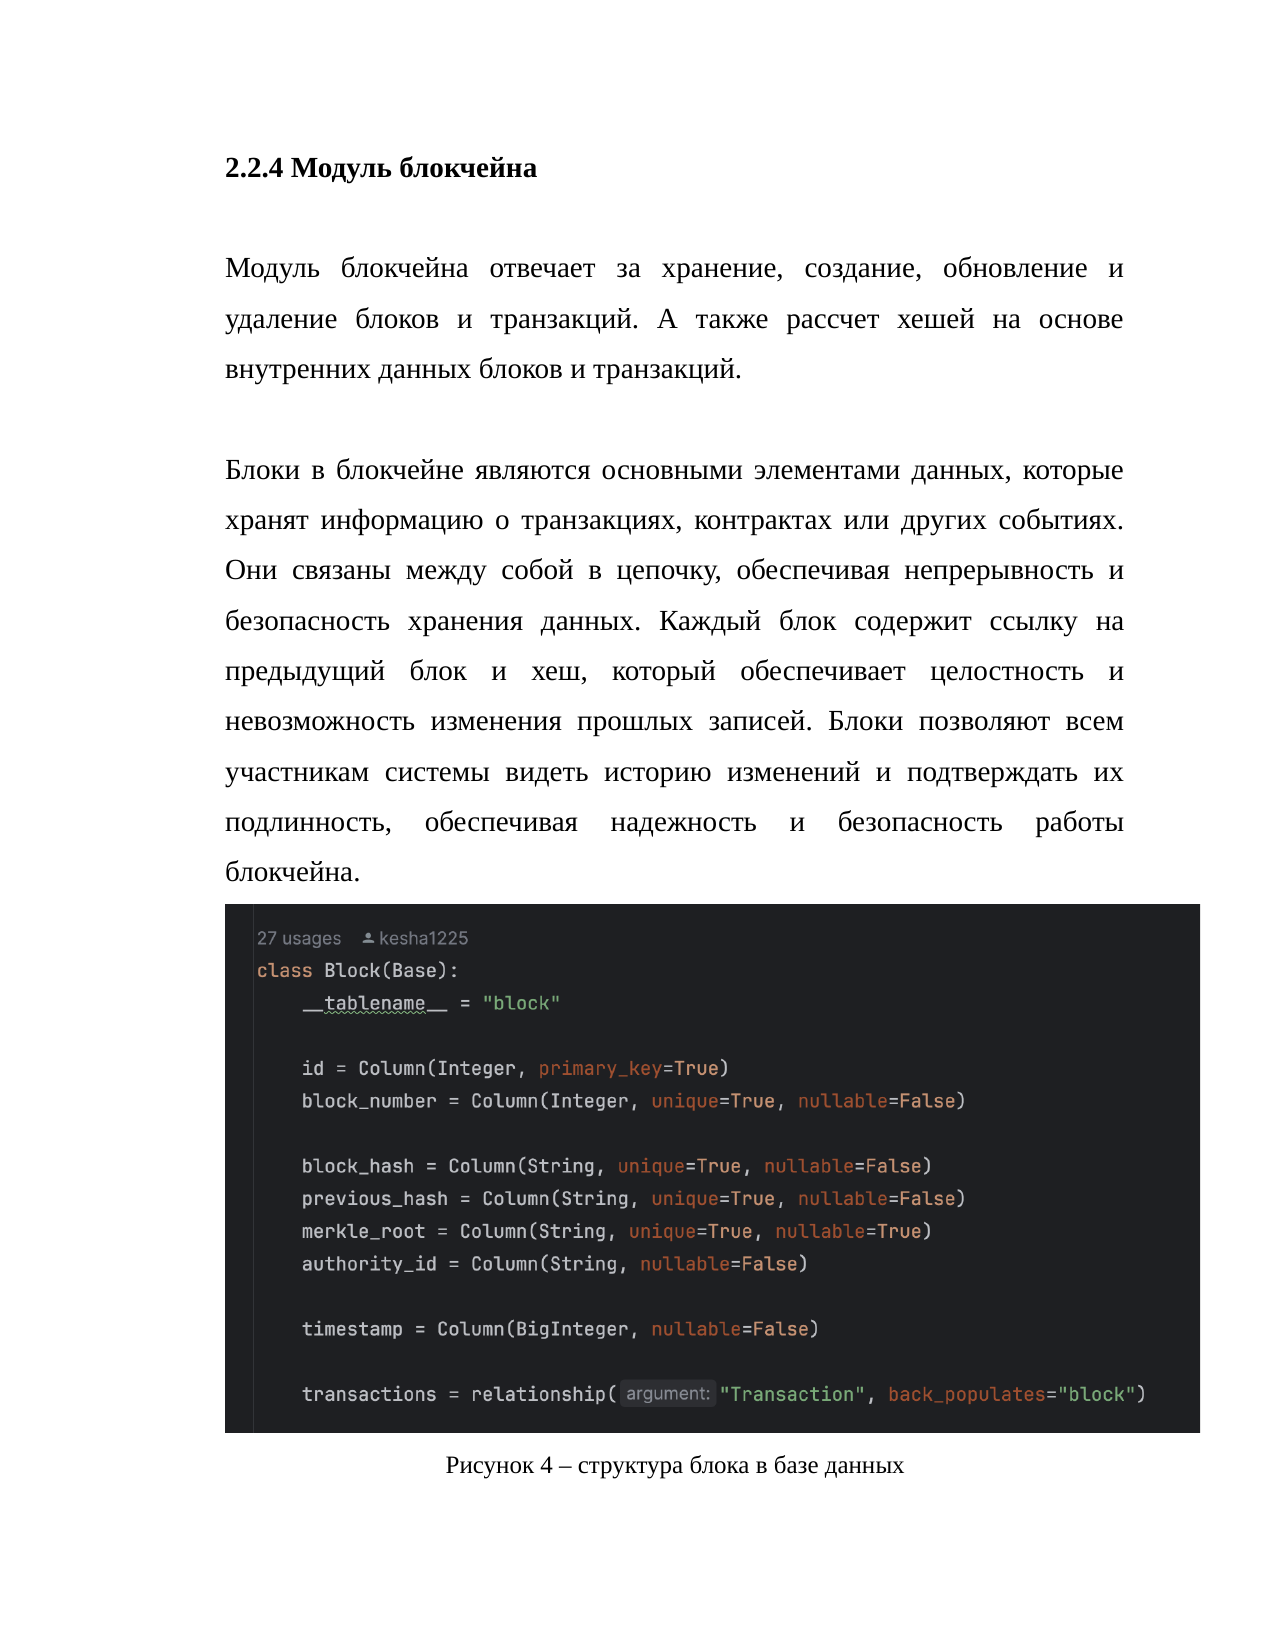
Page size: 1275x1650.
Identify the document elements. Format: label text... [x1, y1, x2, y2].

list 2.2.4 Модуль блокчейна [225, 150, 1125, 183]
list Рисунок 4 – структура блока в базе данных [225, 1450, 1125, 1478]
picture [225, 904, 1200, 1433]
list Модуль блокчейна отвечает за хранение, создание, обновление и удаление блоков и транзакций. А также рассчет хешей на основе внутренних данных блоков и транзакций. [225, 251, 1125, 385]
list Блоки в блокчейне являются основными элементами данных, которые хранят информацию о транзакциях, контрактах или других событиях. Они связаны между собой в цепочку, обеспечивая непрерывность и безопасность хранения данных. Каждый блок содержит ссылку на предыдущий блок и хеш, который обеспечивает целостность и невозможность изменения прошлых записей. Блоки позволяют всем участникам системы видеть историю изменений и подтверждать их подлинность, обеспечивая надежность и безопасность работы блокчейна. [225, 452, 1125, 888]
